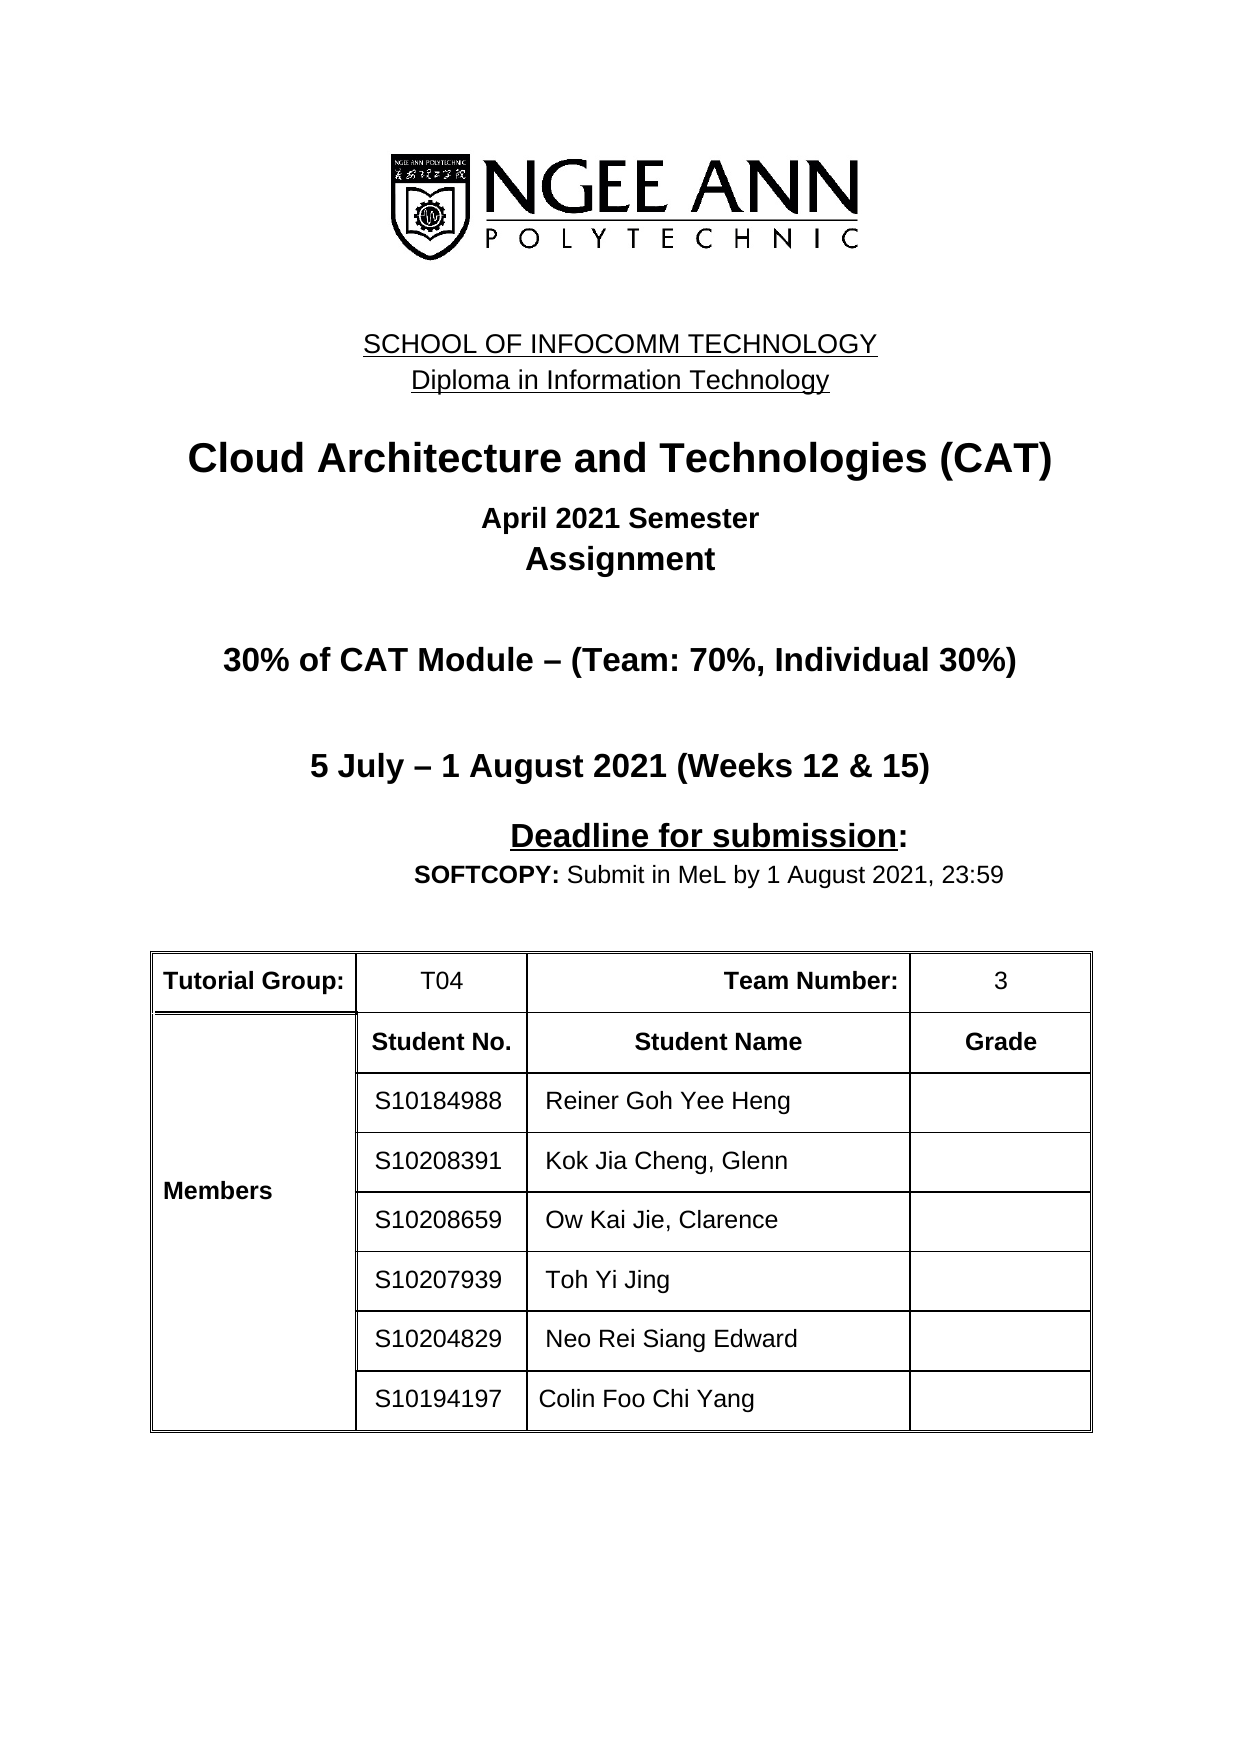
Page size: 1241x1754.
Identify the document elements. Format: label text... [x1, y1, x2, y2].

table_cell Student No. [358, 1013, 526, 1072]
table_cell Toh Yi Jing [528, 1252, 909, 1310]
table_cell Neo Rei Siang Edward [528, 1312, 909, 1370]
text Assignment [150, 539, 1090, 578]
table_header Tutorial Group: [153, 954, 355, 1011]
text Diploma in Information Technology [150, 364, 1090, 396]
text Cloud Architecture and Technologies (CAT) [150, 433, 1090, 481]
text April 2021 Semester [150, 501, 1090, 534]
table_cell Reiner Goh Yee Heng [528, 1074, 909, 1132]
table_cell S10204829 [358, 1312, 526, 1370]
table_header 3 [911, 954, 1090, 1011]
table_cell S10184988 [358, 1074, 526, 1132]
text SOFTCOPY: Submit in MeL by 1 August 2021, 23:59 [328, 860, 1090, 888]
table_cell Kok Jia Cheng, Glenn [528, 1133, 909, 1191]
table_cell [911, 1312, 1090, 1370]
text Deadline for submission: [328, 816, 1090, 854]
table_cell [911, 1074, 1090, 1132]
table_cell S10208391 [358, 1133, 526, 1191]
table_cell [911, 1252, 1090, 1310]
table_cell Colin Foo Chi Yang [528, 1372, 909, 1429]
text 5 July – 1 August 2021 (Weeks 12 & 15) [150, 746, 1090, 785]
table_cell [911, 1193, 1090, 1251]
text 30% of CAT Module – (Team: 70%, Individual 30%) [150, 640, 1090, 679]
table_cell Ow Kai Jie, Clarence [528, 1193, 909, 1251]
table_cell Student Name [528, 1013, 909, 1072]
table_cell [153, 1370, 355, 1429]
table_header Team Number: [528, 954, 909, 1011]
table_cell S10194197 [357, 1372, 526, 1429]
table_cell Members [153, 1011, 355, 1370]
table_cell S10207939 [358, 1252, 526, 1310]
table_cell S10208659 [358, 1193, 526, 1251]
table_header T04 [357, 954, 526, 1011]
picture [371, 150, 870, 264]
table_cell [911, 1133, 1090, 1191]
table_cell Grade [911, 1013, 1090, 1072]
text SCHOOL OF INFOCOMM TECHNOLOGY [150, 328, 1090, 359]
table_cell [911, 1372, 1090, 1429]
